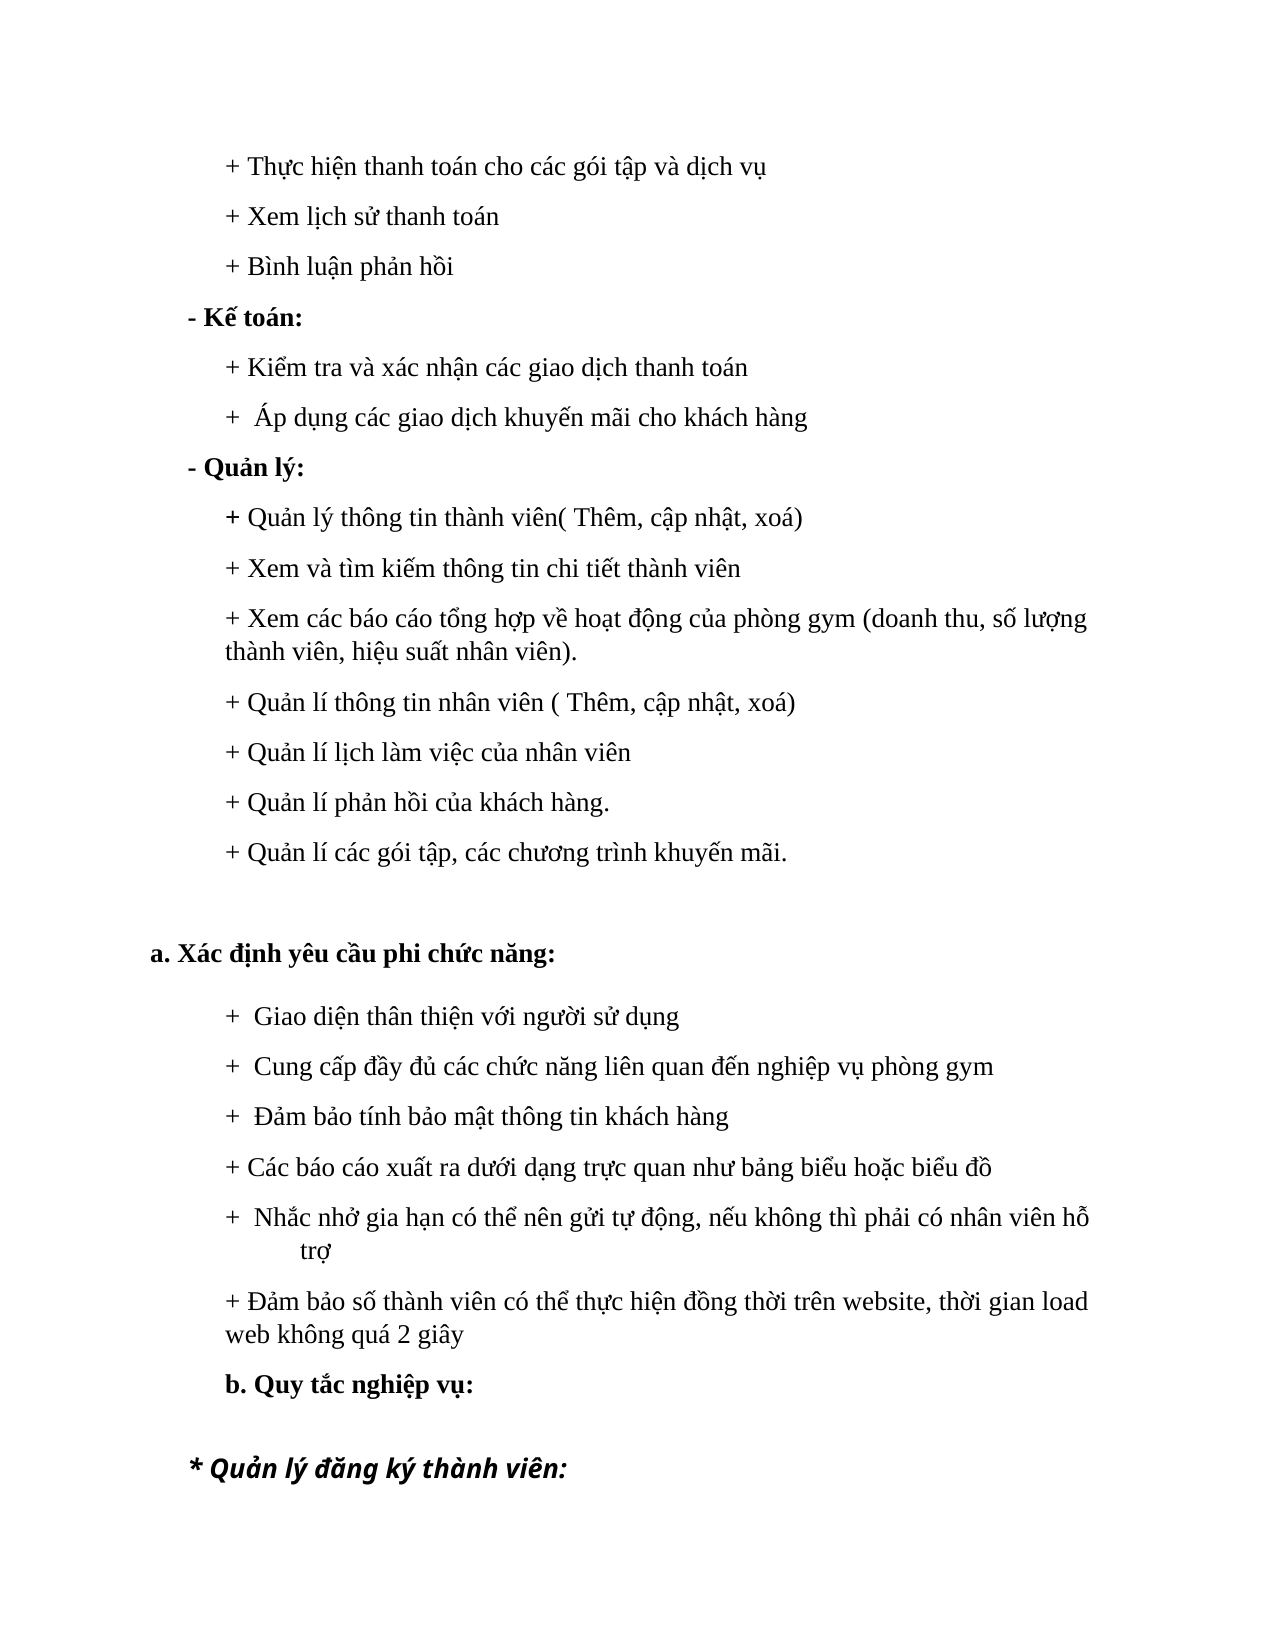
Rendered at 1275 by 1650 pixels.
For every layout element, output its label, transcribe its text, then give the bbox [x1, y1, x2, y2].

text + Quản lý thông tin thành viên( Thêm, cập nhật, xoá) [187, 501, 1125, 533]
text + Cung cấp đầy đủ các chức năng liên quan đến nghiệp vụ phòng gym [150, 1050, 1125, 1081]
list Xác định yêu cầu phi chức năng: [150, 937, 1125, 968]
text + Xem và tìm kiếm thông tin chi tiết thành viên [187, 552, 1125, 583]
text + Bình luận phản hồi [187, 250, 1125, 282]
text + Đảm bảo tính bảo mật thông tin khách hàng [150, 1100, 1125, 1132]
text + Thực hiện thanh toán cho các gói tập và dịch vụ [187, 150, 1125, 181]
text + Áp dụng các giao dịch khuyến mãi cho khách hàng [187, 401, 1125, 432]
text * Quản lý đăng ký thành viên: [187, 1449, 1125, 1486]
subtitle Quy tắc nghiệp vụ: [225, 1368, 1125, 1399]
text + Kiểm tra và xác nhận các giao dịch thanh toán [187, 351, 1125, 382]
text + Quản lí phản hồi của khách hàng. [187, 786, 1125, 817]
text - Kế toán: [187, 301, 1125, 332]
text + Xem lịch sử thanh toán [187, 200, 1125, 231]
text + Quản lí các gói tập, các chương trình khuyến mãi. [187, 836, 1125, 867]
text + Nhắc nhở gia hạn có thể nên gửi tự động, nếu không thì phải có nhân viên hỗ trợ [150, 1201, 1125, 1266]
text - Quản lý: [187, 451, 1125, 482]
text + Quản lí lịch làm việc của nhân viên [187, 736, 1125, 767]
text + Xem các báo cáo tổng hợp về hoạt động của phòng gym (doanh thu, số lượng thành viên, hiệu suất nhân viên). [187, 602, 1125, 667]
text + Các báo cáo xuất ra dưới dạng trực quan như bảng biểu hoặc biểu đồ [150, 1151, 1125, 1182]
text + Quản lí thông tin nhân viên ( Thêm, cập nhật, xoá) [150, 686, 1125, 717]
text + Đảm bảo số thành viên có thể thực hiện đồng thời trên website, thời gian load web không quá 2 giây [150, 1284, 1125, 1349]
text + Giao diện thân thiện với người sử dụng [150, 1000, 1125, 1031]
